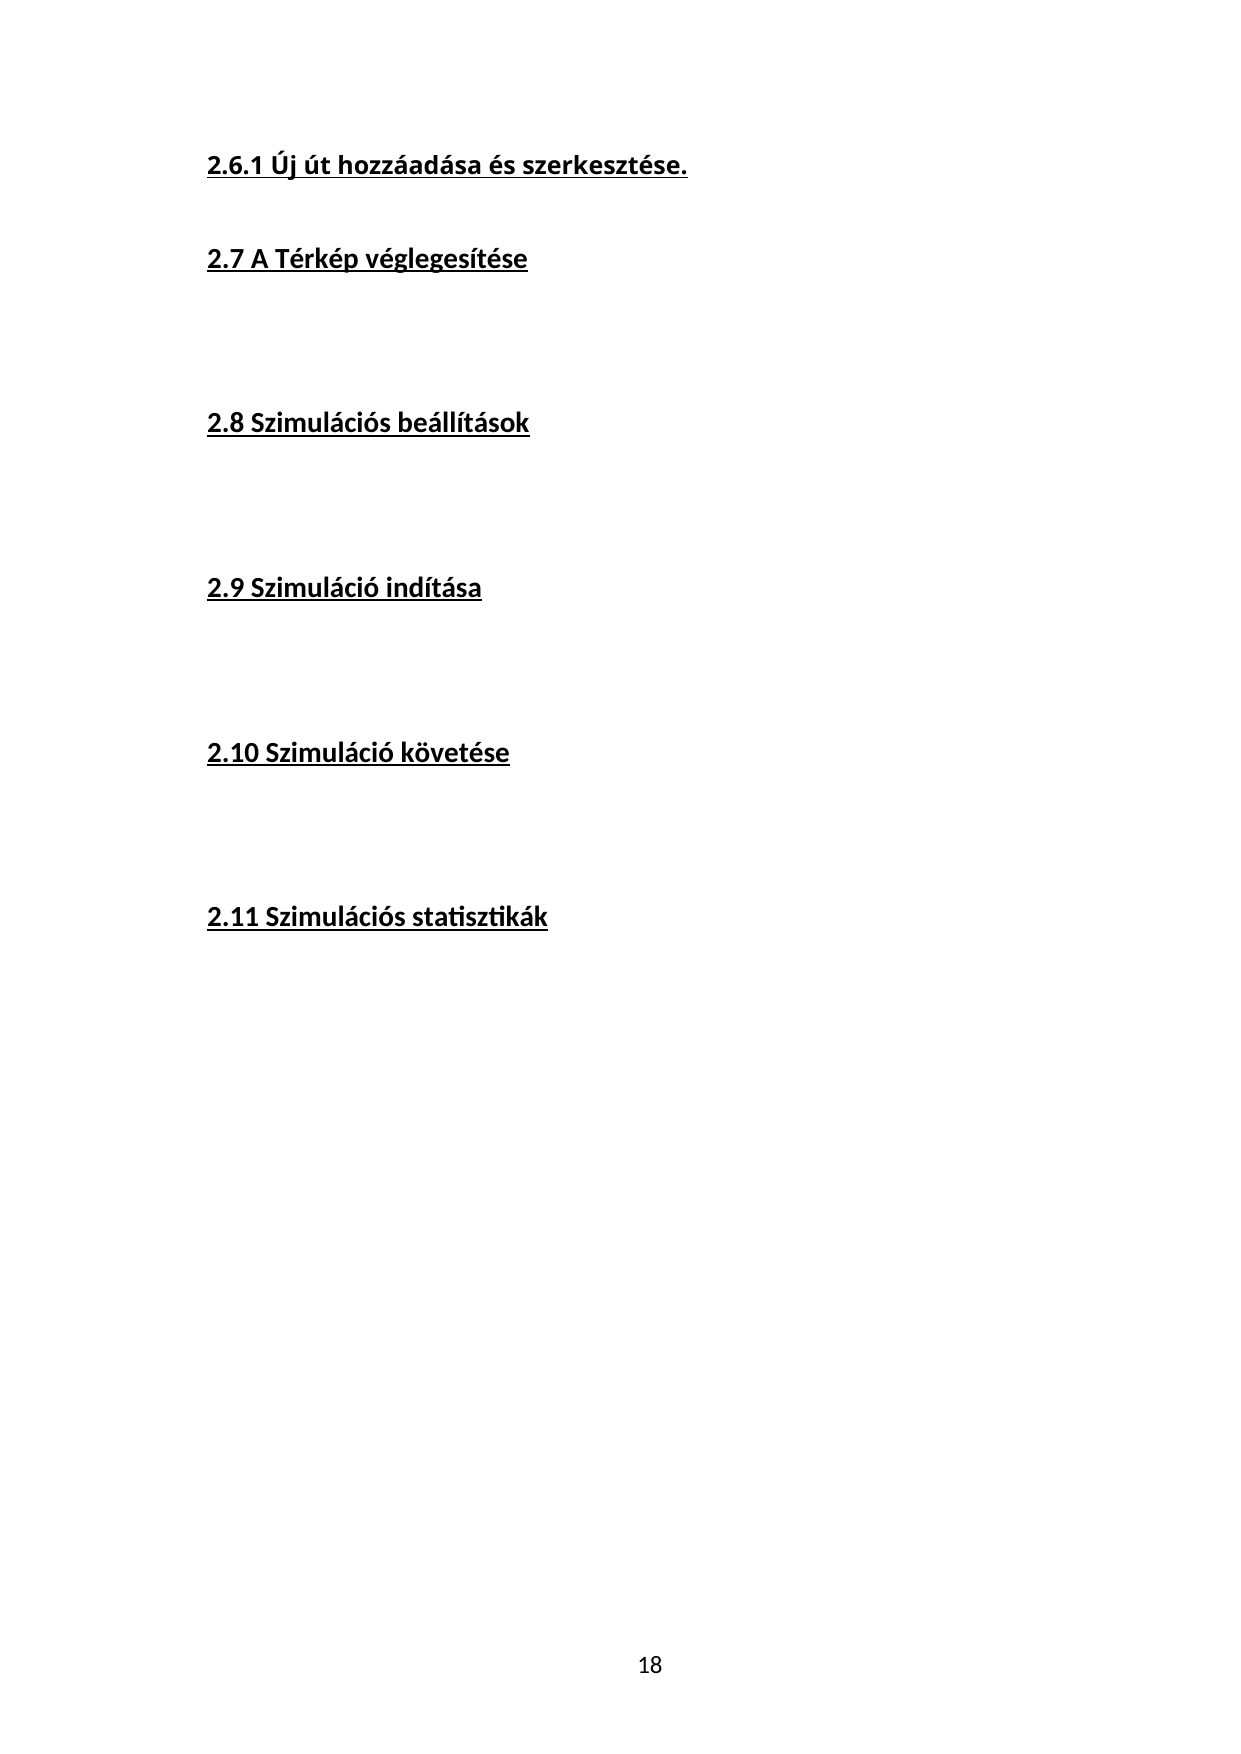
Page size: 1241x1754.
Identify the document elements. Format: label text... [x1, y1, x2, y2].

subtitle 2.6.1 Új út hozzáadása és szerkesztése. [207, 148, 1092, 182]
subtitle 2.8 Szimulációs beállítások [207, 404, 1092, 440]
subtitle 2.7 A Térkép véglegesítése [207, 240, 1092, 276]
subtitle 2.10 Szimuláció követése [207, 734, 1092, 769]
subtitle 2.9 Szimuláció indítása [207, 569, 1092, 605]
subtitle 2.11 Szimulációs statisztikák [207, 898, 1092, 934]
